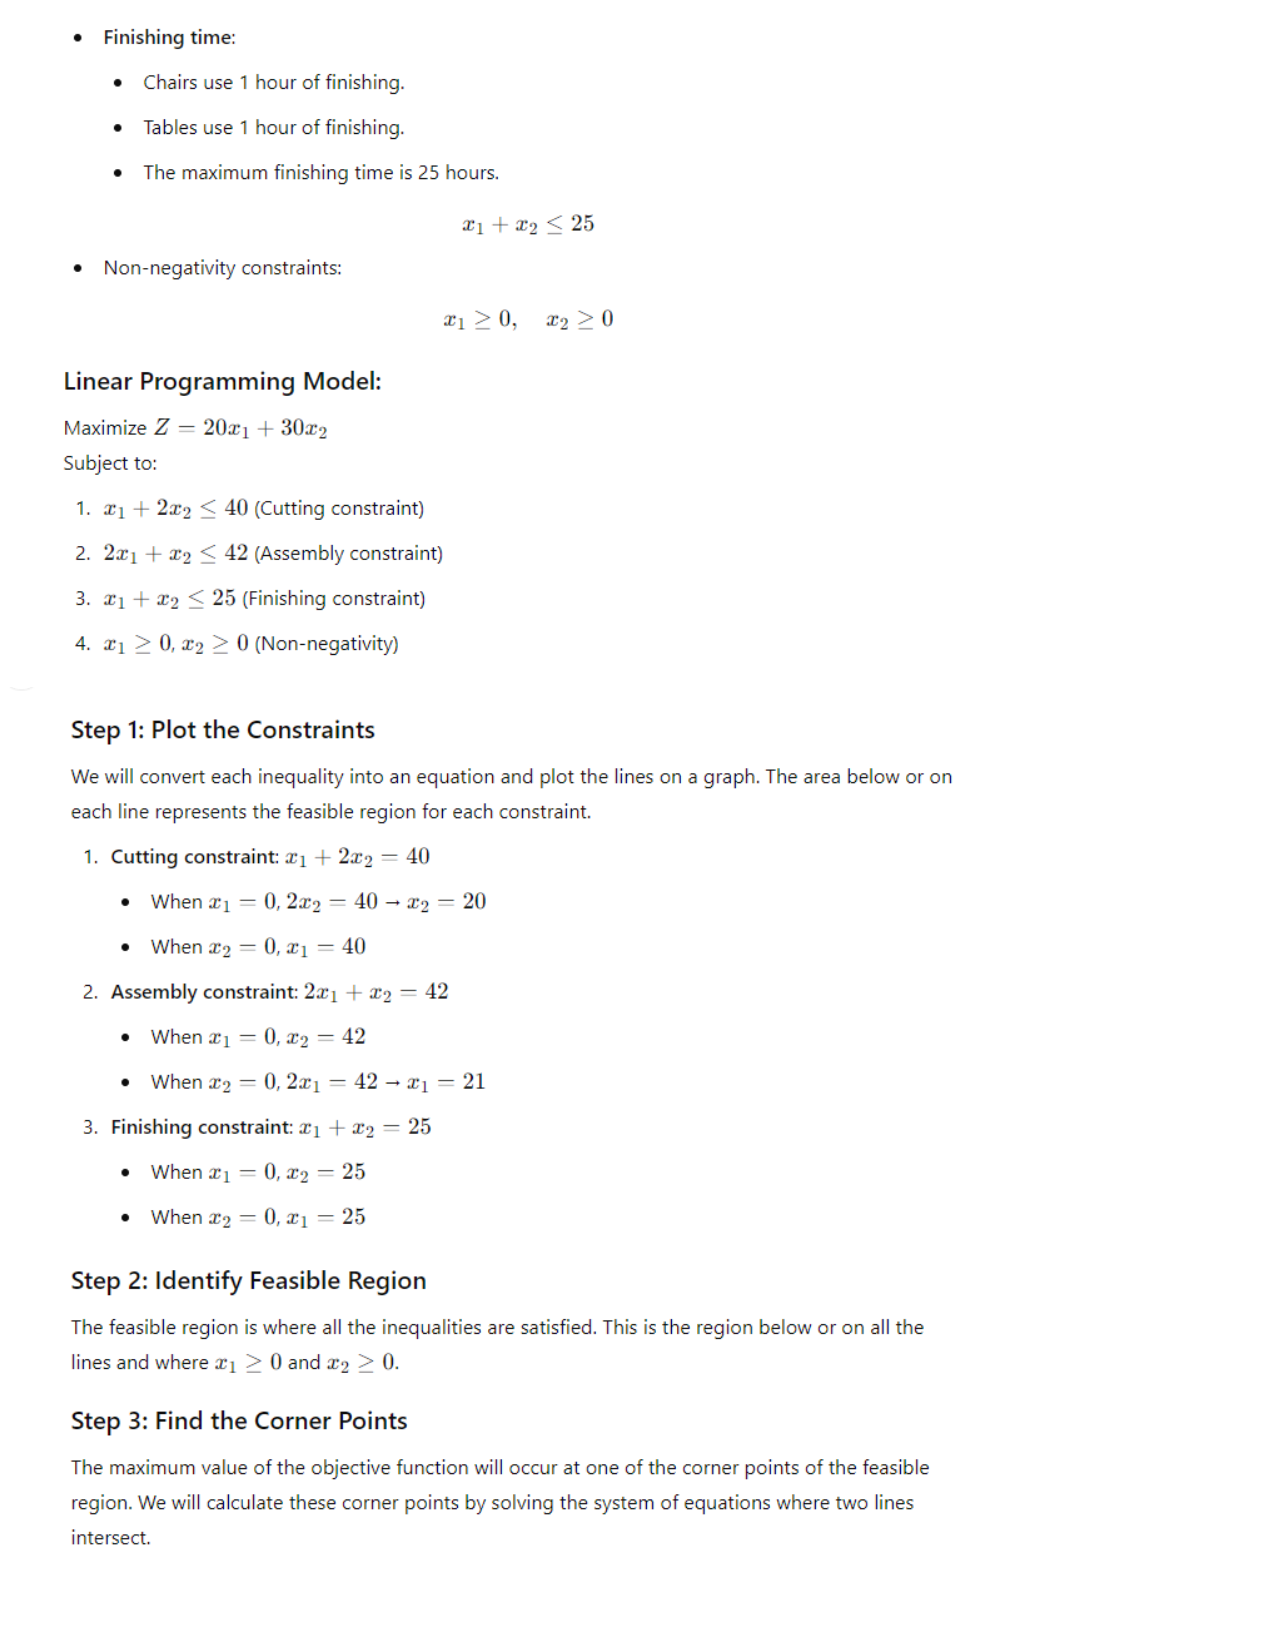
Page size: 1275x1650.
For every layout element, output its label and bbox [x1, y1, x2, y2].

picture [9, 687, 1119, 1572]
picture [9, 0, 1072, 669]
